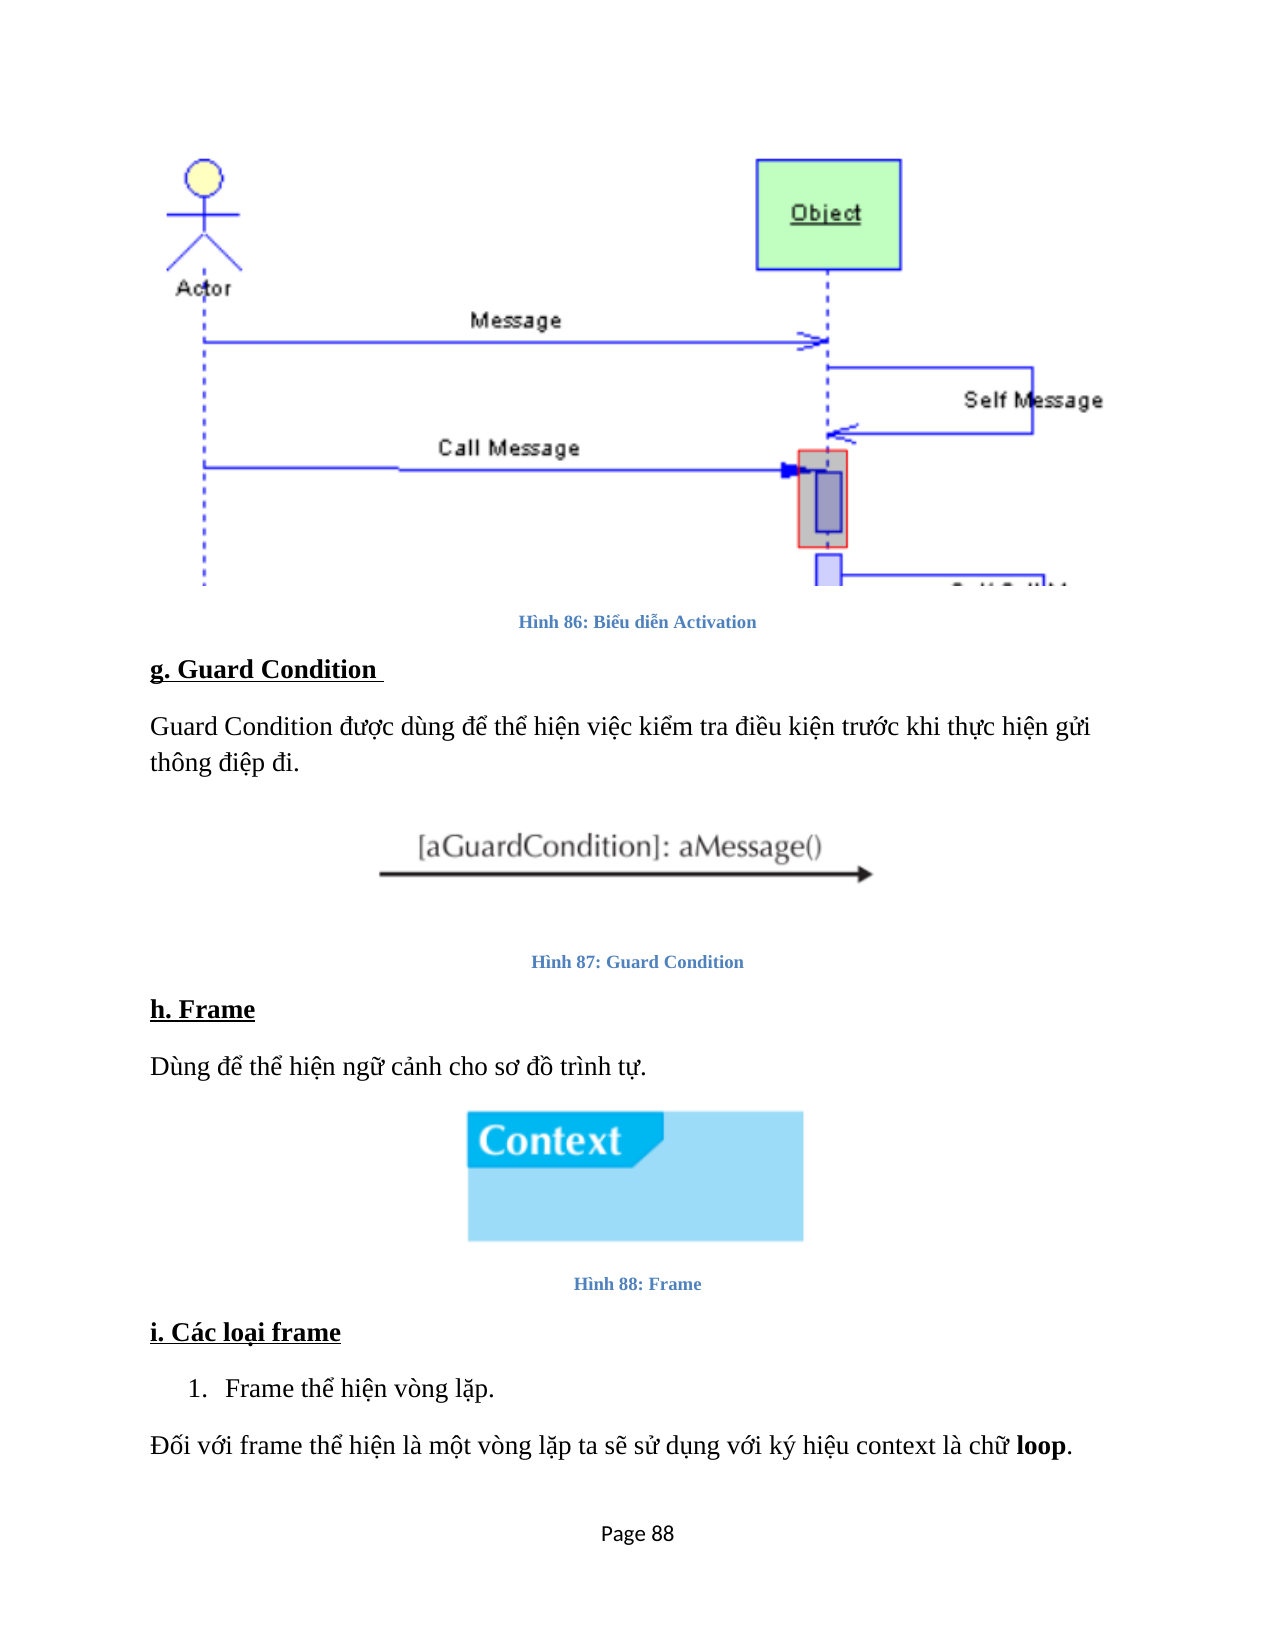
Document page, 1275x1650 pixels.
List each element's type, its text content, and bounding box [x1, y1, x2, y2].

text Guard Condition được dùng để thể hiện việc kiểm tra điều kiện trước khi thực hiện gửi thông điệp đi. [150, 710, 1125, 777]
text i. Các loại frame [150, 1316, 1125, 1347]
text h. Frame [150, 993, 1125, 1024]
list Frame thể hiện vòng lặp. [187, 1372, 1125, 1403]
picture [356, 802, 919, 926]
text Đối với frame thể hiện là một vòng lặp ta sẽ sử dụng với ký hiệu context là chữ loop. [150, 1429, 1125, 1460]
text Dùng để thể hiện ngữ cảnh cho sơ đồ trình tự. [150, 1049, 1125, 1081]
text g. Guard Condition [150, 653, 1125, 684]
picture [150, 150, 1146, 586]
picture [462, 1106, 813, 1249]
